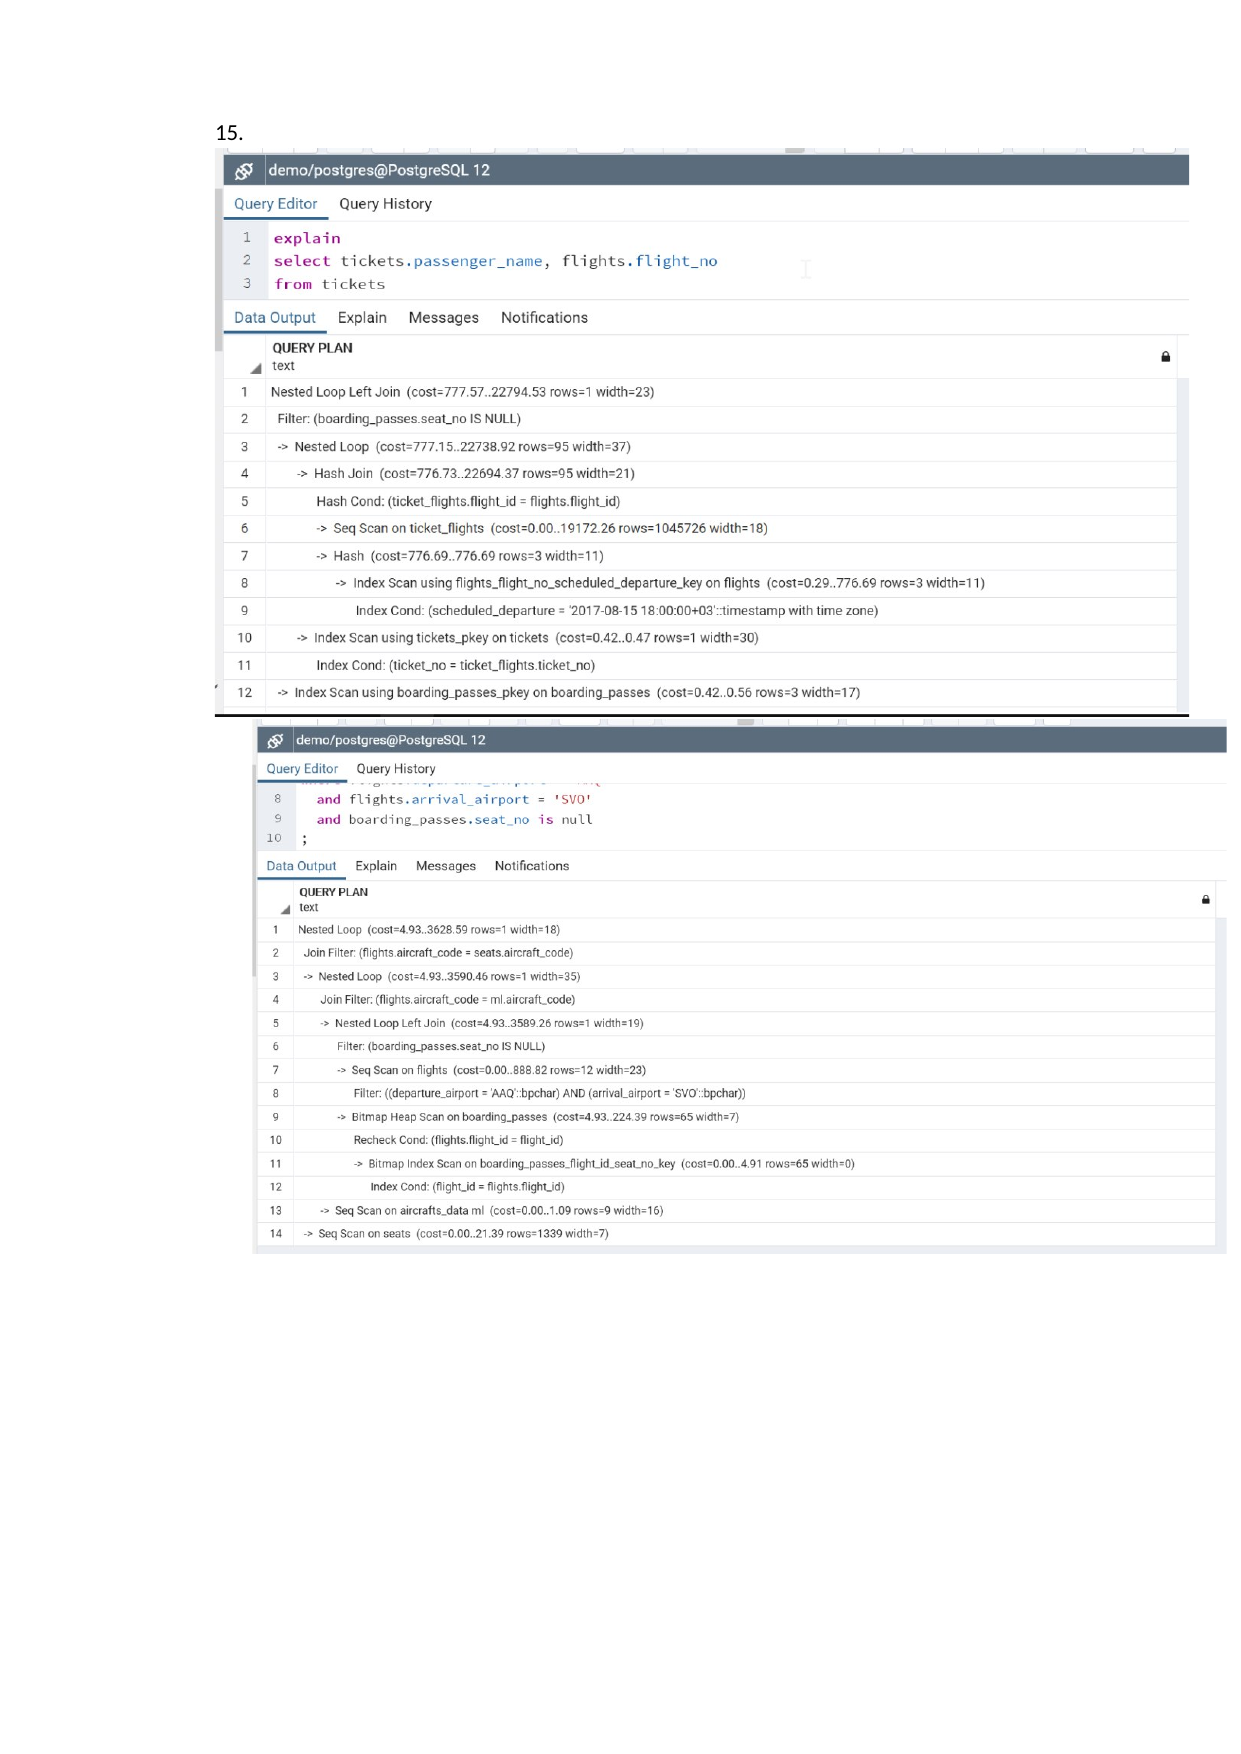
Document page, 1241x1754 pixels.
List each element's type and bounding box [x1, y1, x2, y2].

picture [214, 148, 1190, 717]
picture [252, 719, 1227, 1254]
